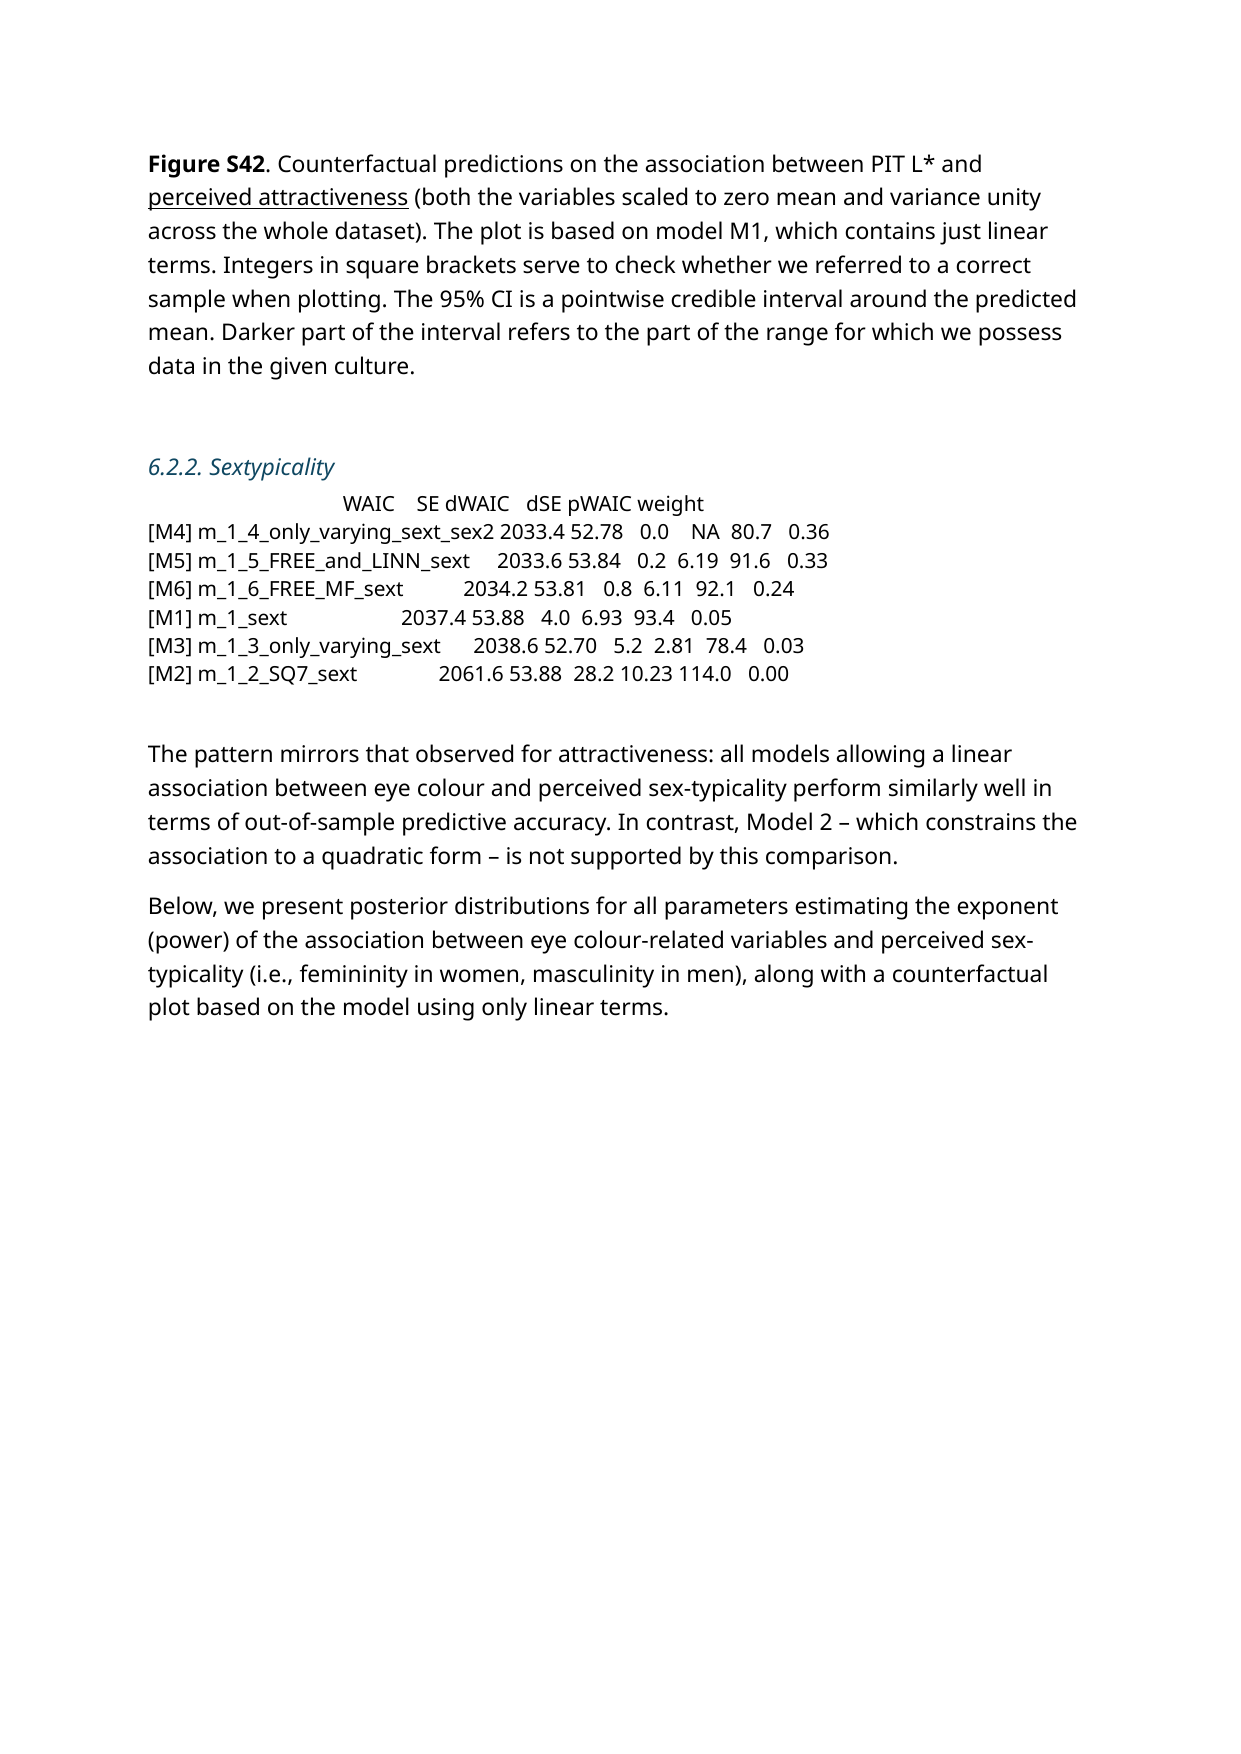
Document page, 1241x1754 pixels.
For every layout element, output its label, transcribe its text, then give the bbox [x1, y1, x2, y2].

text [M2] m_1_2_SQ7_sext 2061.6 53.88 28.2 10.23 114.0 0.00 [148, 659, 1093, 688]
text [M1] m_1_sext 2037.4 53.88 4.0 6.93 93.4 0.05 [148, 603, 1093, 631]
text WAIC SE dWAIC dSE pWAIC weight [148, 489, 1093, 517]
text [M6] m_1_6_FREE_MF_sext 2034.2 53.81 0.8 6.11 92.1 0.24 [148, 574, 1093, 603]
text [M5] m_1_5_FREE_and_LINN_sext 2033.6 53.84 0.2 6.19 91.6 0.33 [148, 546, 1093, 574]
subtitle 6.2.2. Sextypicality [148, 451, 1093, 482]
text [M3] m_1_3_only_varying_sext 2038.6 52.70 5.2 2.81 78.4 0.03 [148, 631, 1093, 659]
text Below, we present posterior distributions for all parameters estimating the exponent (power) of the association between eye colour-related variables and perceived sex-typicality (i.e., femininity in women, masculinity in men), along with a counterfactual plot based on the model using only linear terms. [148, 890, 1093, 1022]
text The pattern mirrors that observed for attractiveness: all models allowing a linear association between eye colour and perceived sex-typicality perform similarly well in terms of out-of-sample predictive accuracy. In contrast, Model 2 – which constrains the association to a quadratic form – is not supported by this comparison. [148, 738, 1093, 871]
text [M4] m_1_4_only_varying_sext_sex2 2033.4 52.78 0.0 NA 80.7 0.36 [148, 517, 1093, 546]
text Figure S42. Counterfactual predictions on the association between PIT L* and perceived attractiveness (both the variables scaled to zero mean and variance unity across the whole dataset). The plot is based on model M1, which contains just linear terms. Integers in square brackets serve to check whether we referred to a correct sample when plotting. The 95% CI is a pointwise credible interval around the predicted mean. Darker part of the interval refers to the part of the range for which we possess data in the given culture. [148, 148, 1093, 381]
